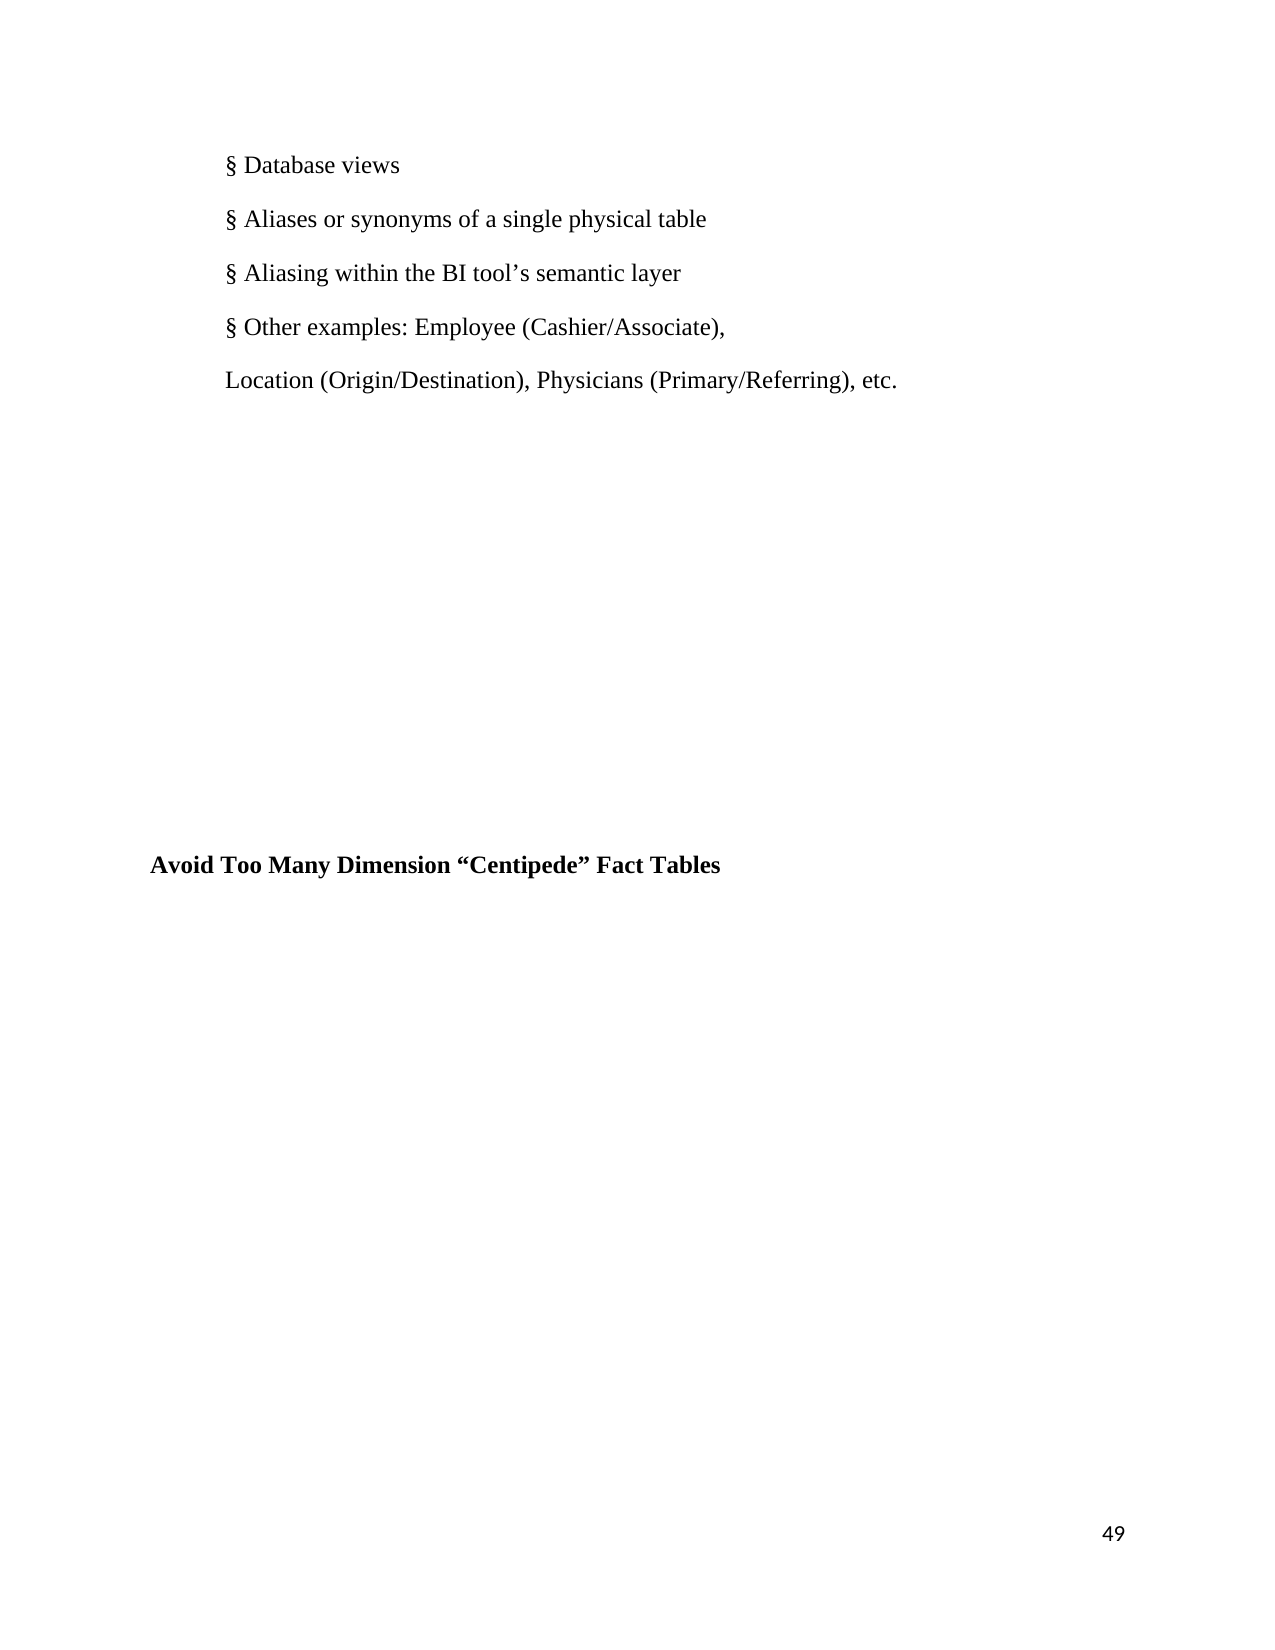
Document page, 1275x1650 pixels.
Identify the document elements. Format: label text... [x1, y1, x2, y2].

text § Database views [225, 150, 1125, 179]
text § Aliases or synonyms of a single physical table [225, 204, 1125, 233]
text Location (Origin/Destination), Physicians (Primary/Referring), etc. [225, 365, 1125, 394]
text Avoid Too Many Dimension “Centipede” Fact Tables [150, 850, 1125, 879]
text § Other examples: Employee (Cashier/Associate), [225, 312, 1125, 340]
text § Aliasing within the BI tool’s semantic layer [225, 258, 1125, 286]
